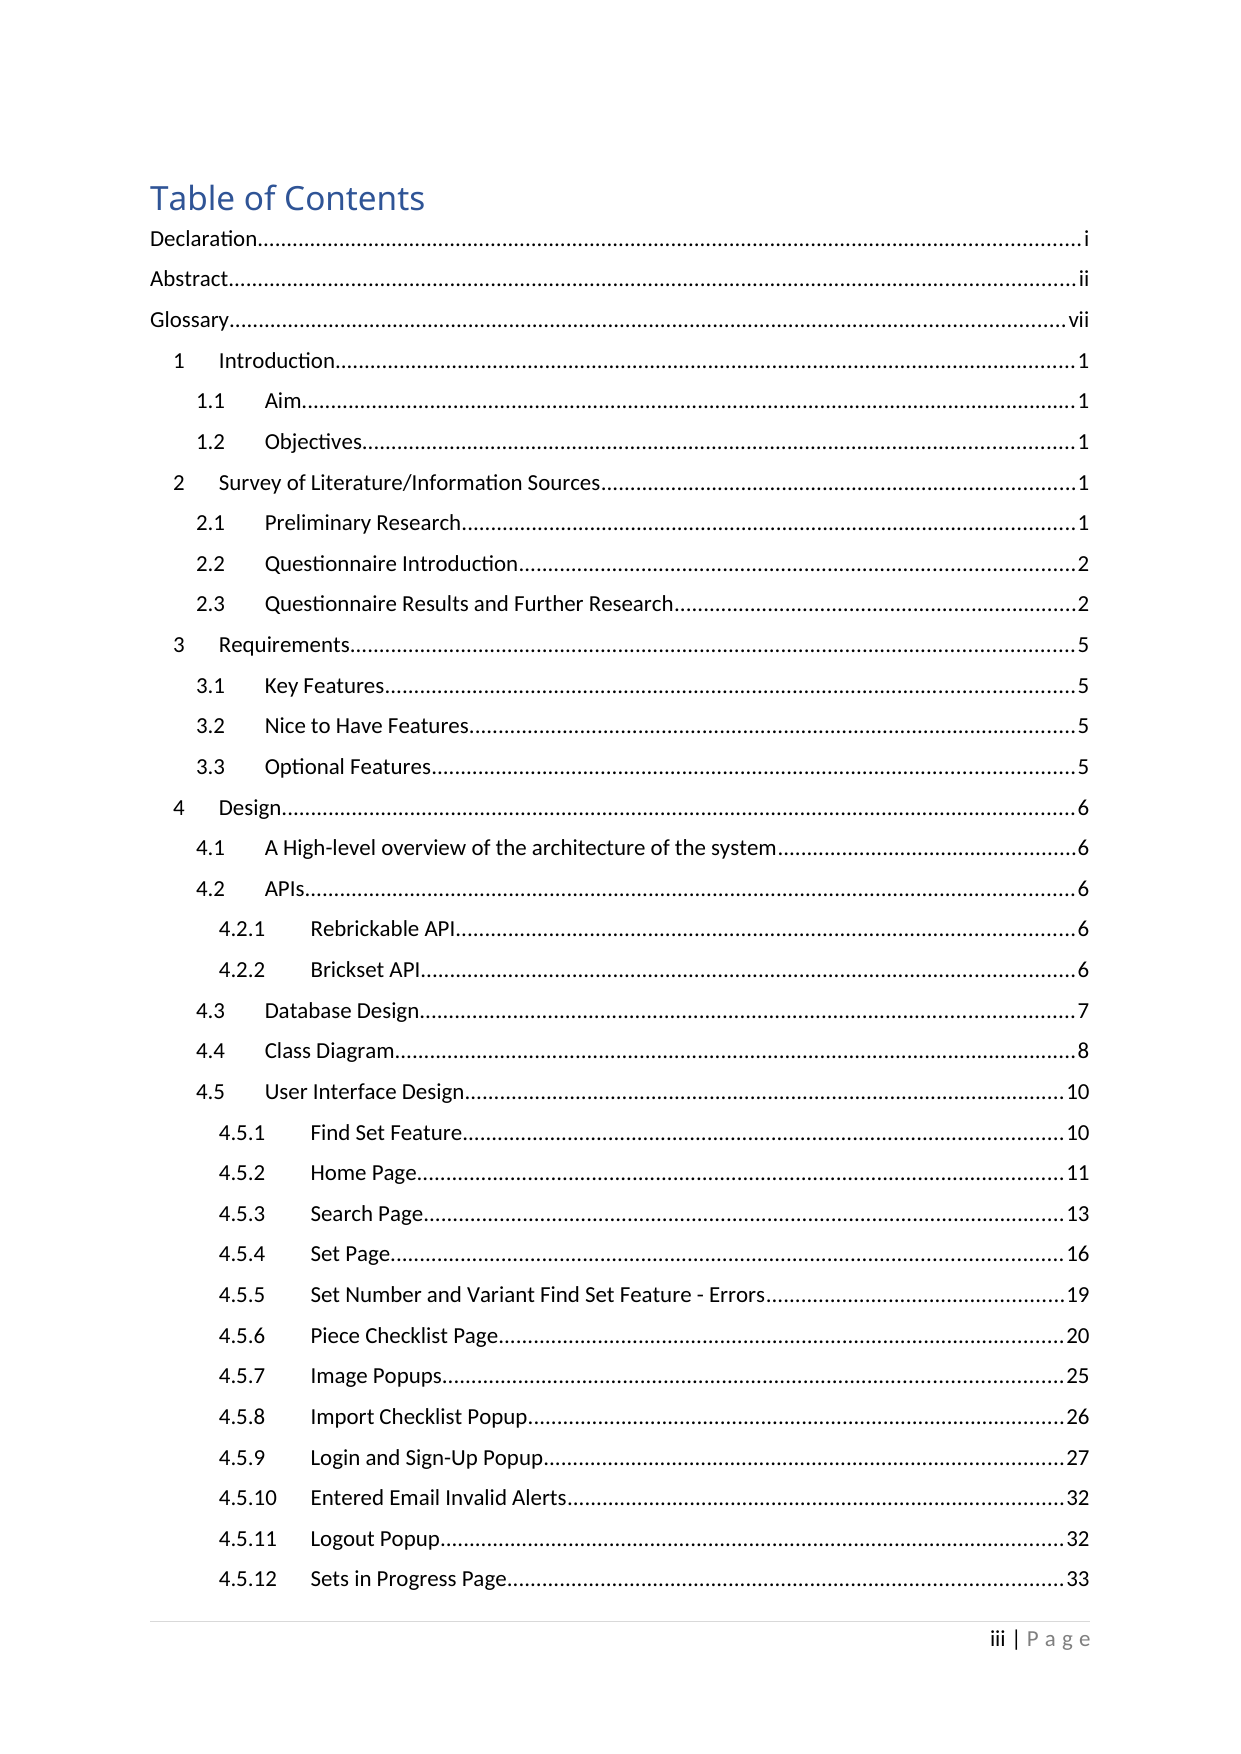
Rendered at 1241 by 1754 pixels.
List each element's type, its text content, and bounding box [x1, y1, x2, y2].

text 2 Survey of Literature/Information Sources 1 [173, 468, 1090, 496]
text 4.5.5 Set Number and Variant Find Set Feature - Errors 19 [219, 1280, 1090, 1308]
text 4.3 Database Design 7 [196, 996, 1090, 1024]
text 4.5.3 Search Page 13 [219, 1199, 1090, 1227]
text 4.5.4 Set Page 16 [219, 1239, 1090, 1268]
text 4.5.9 Login and Sign-Up Popup 27 [219, 1443, 1090, 1471]
text 4.1 A High-level overview of the architecture of the system 6 [196, 833, 1090, 861]
text 4.2 APIs 6 [196, 874, 1090, 902]
text 3.2 Nice to Have Features 5 [196, 711, 1090, 739]
text 4.5.2 Home Page 11 [219, 1158, 1090, 1186]
text 4.5.7 Image Popups 25 [219, 1361, 1090, 1389]
text 3.1 Key Features 5 [196, 671, 1090, 699]
text Declaration i [150, 224, 1090, 252]
text 4.5 User Interface Design 10 [196, 1077, 1090, 1105]
text 3.3 Optional Features 5 [196, 752, 1090, 780]
text 2.2 Questionnaire Introduction 2 [196, 549, 1090, 577]
text 4.5.11 Logout Popup 32 [219, 1524, 1090, 1552]
text 1.1 Aim 1 [196, 386, 1090, 414]
text 4.4 Class Diagram 8 [196, 1036, 1090, 1064]
text 3 Requirements 5 [173, 630, 1090, 658]
text Abstract ii [150, 264, 1090, 293]
text 4.2.1 Rebrickable API 6 [219, 914, 1090, 943]
subtitle Table of Contents [150, 175, 1090, 220]
text 4.5.10 Entered Email Invalid Alerts 32 [219, 1483, 1090, 1511]
text 4.5.8 Import Checklist Popup 26 [219, 1402, 1090, 1430]
text 1.2 Objectives 1 [196, 427, 1090, 455]
text 2.3 Questionnaire Results and Further Research 2 [196, 589, 1090, 618]
text 4 Design 6 [173, 793, 1090, 821]
text 2.1 Preliminary Research 1 [196, 508, 1090, 536]
text Glossary vii [150, 305, 1090, 333]
text 4.5.1 Find Set Feature 10 [219, 1118, 1090, 1146]
text 4.2.2 Brickset API 6 [219, 955, 1090, 983]
text 1 Introduction 1 [173, 346, 1090, 374]
text 4.5.12 Sets in Progress Page 33 [219, 1564, 1090, 1593]
text 4.5.6 Piece Checklist Page 20 [219, 1321, 1090, 1349]
